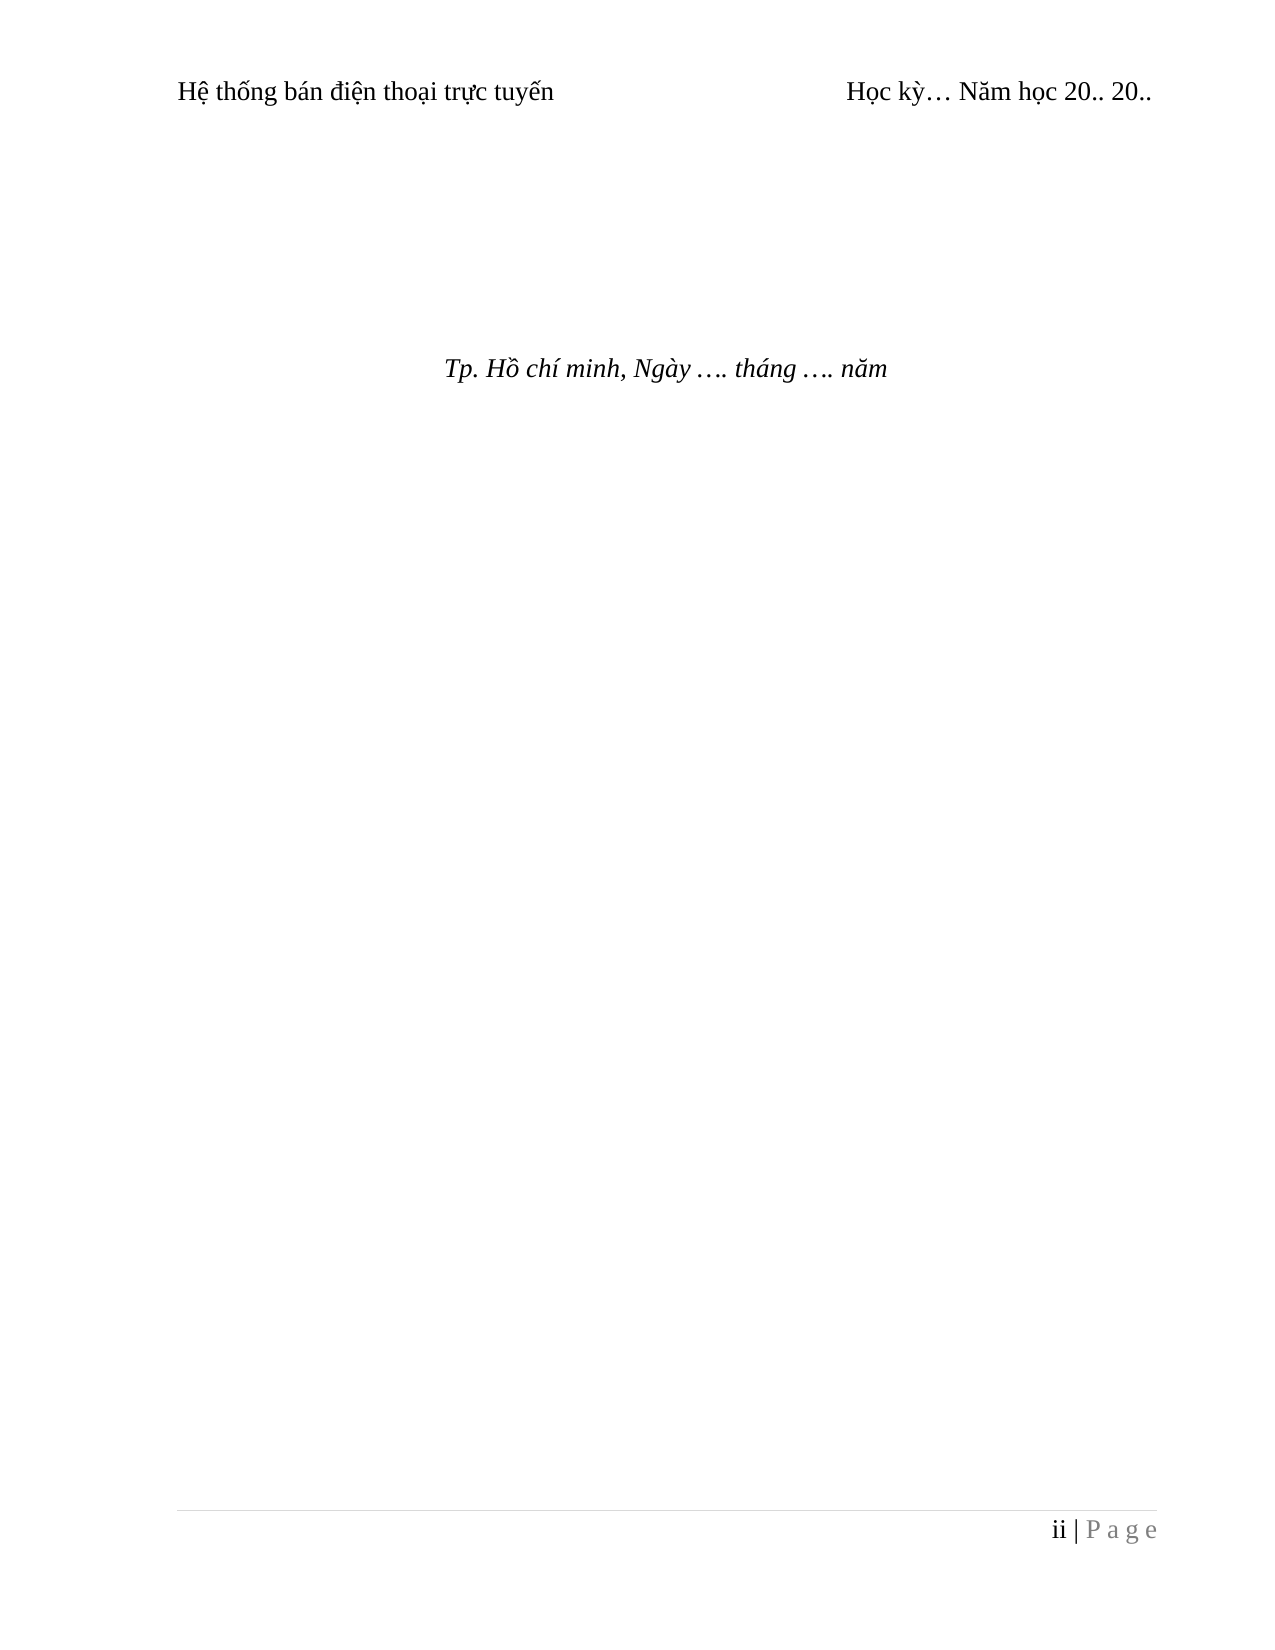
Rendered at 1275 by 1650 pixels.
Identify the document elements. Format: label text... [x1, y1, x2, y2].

text Tp. Hồ chí minh, Ngày …. tháng …. năm [177, 352, 1157, 383]
